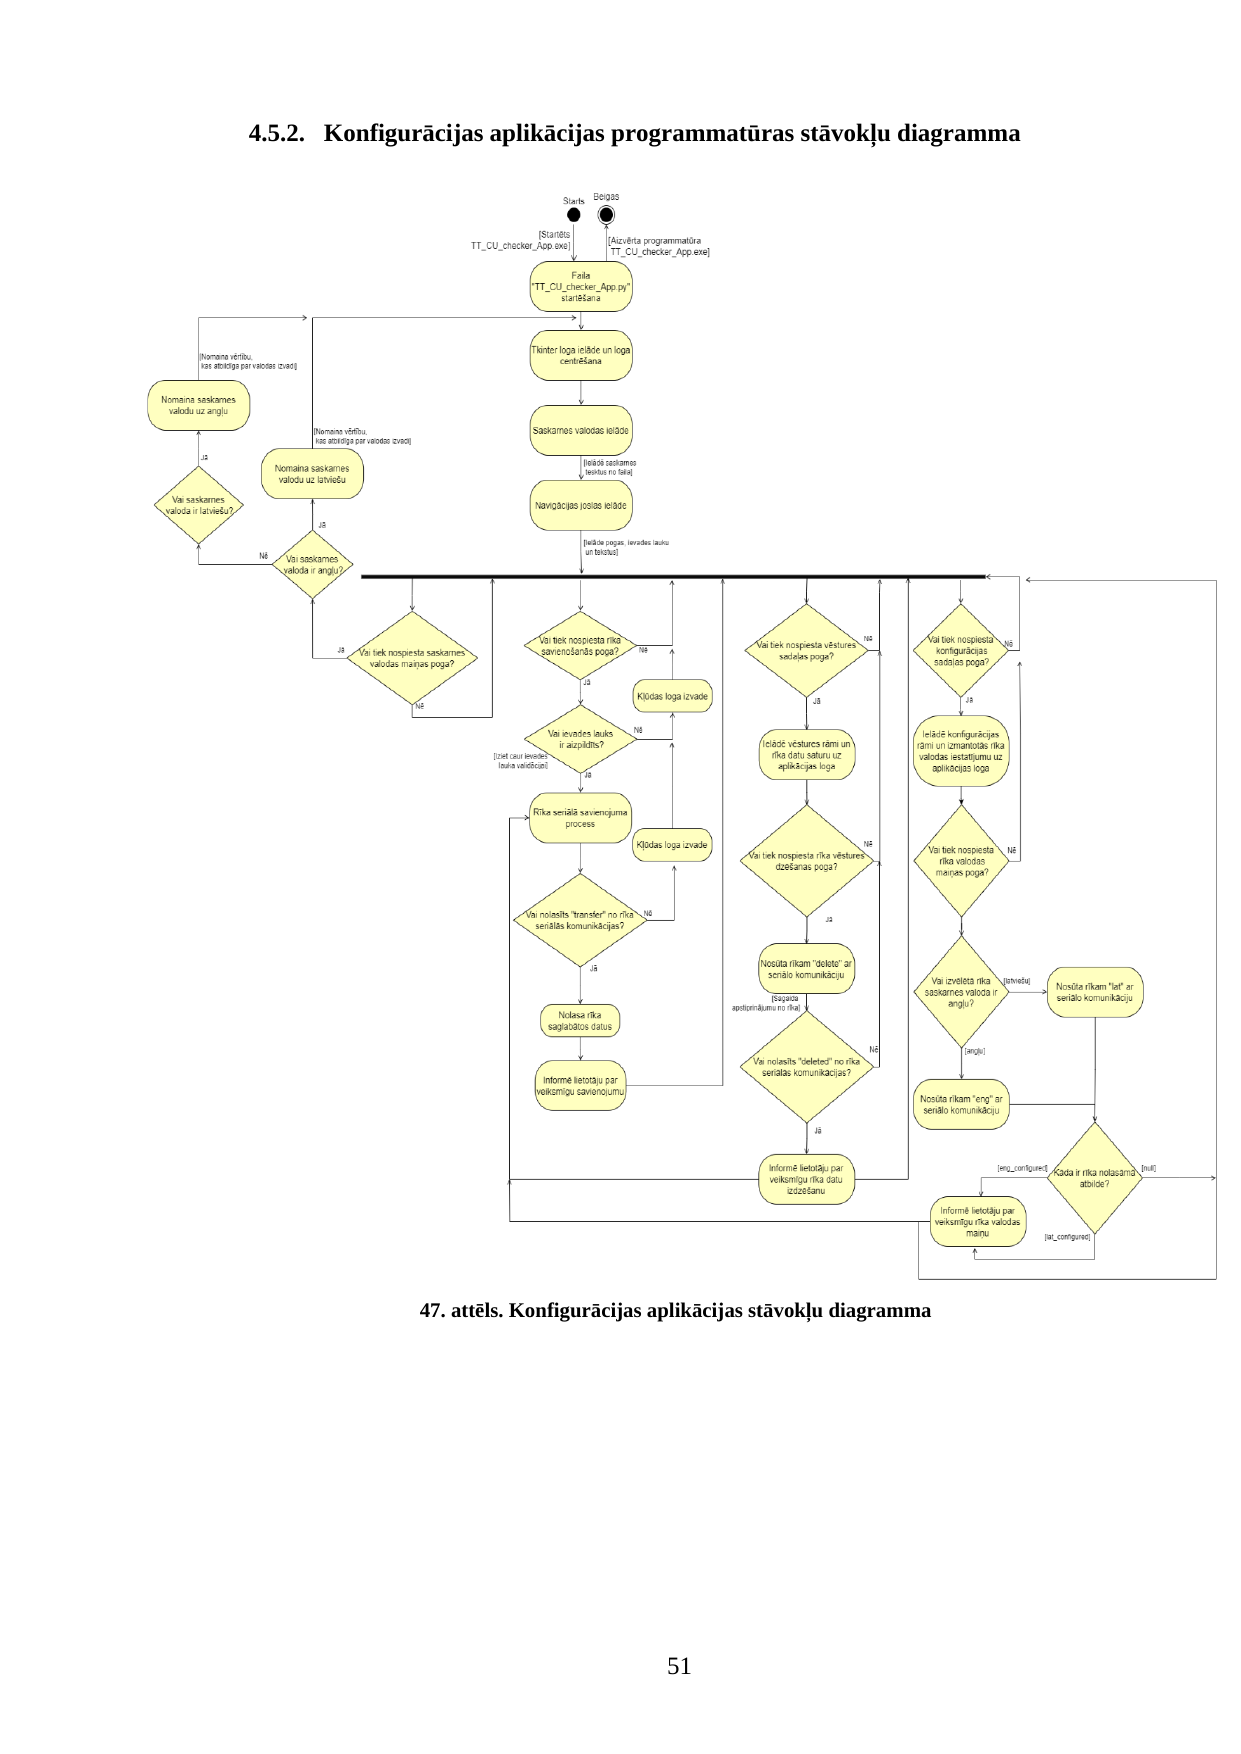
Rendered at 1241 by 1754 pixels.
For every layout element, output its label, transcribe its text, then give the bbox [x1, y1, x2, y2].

picture [147, 186, 1221, 1284]
subtitle Konfigurācijas aplikācijas programmatūras stāvokļu diagramma [148, 118, 1122, 147]
list 47. attēls. Konfigurācijas aplikācijas stāvokļu diagramma [229, 1297, 1122, 1322]
